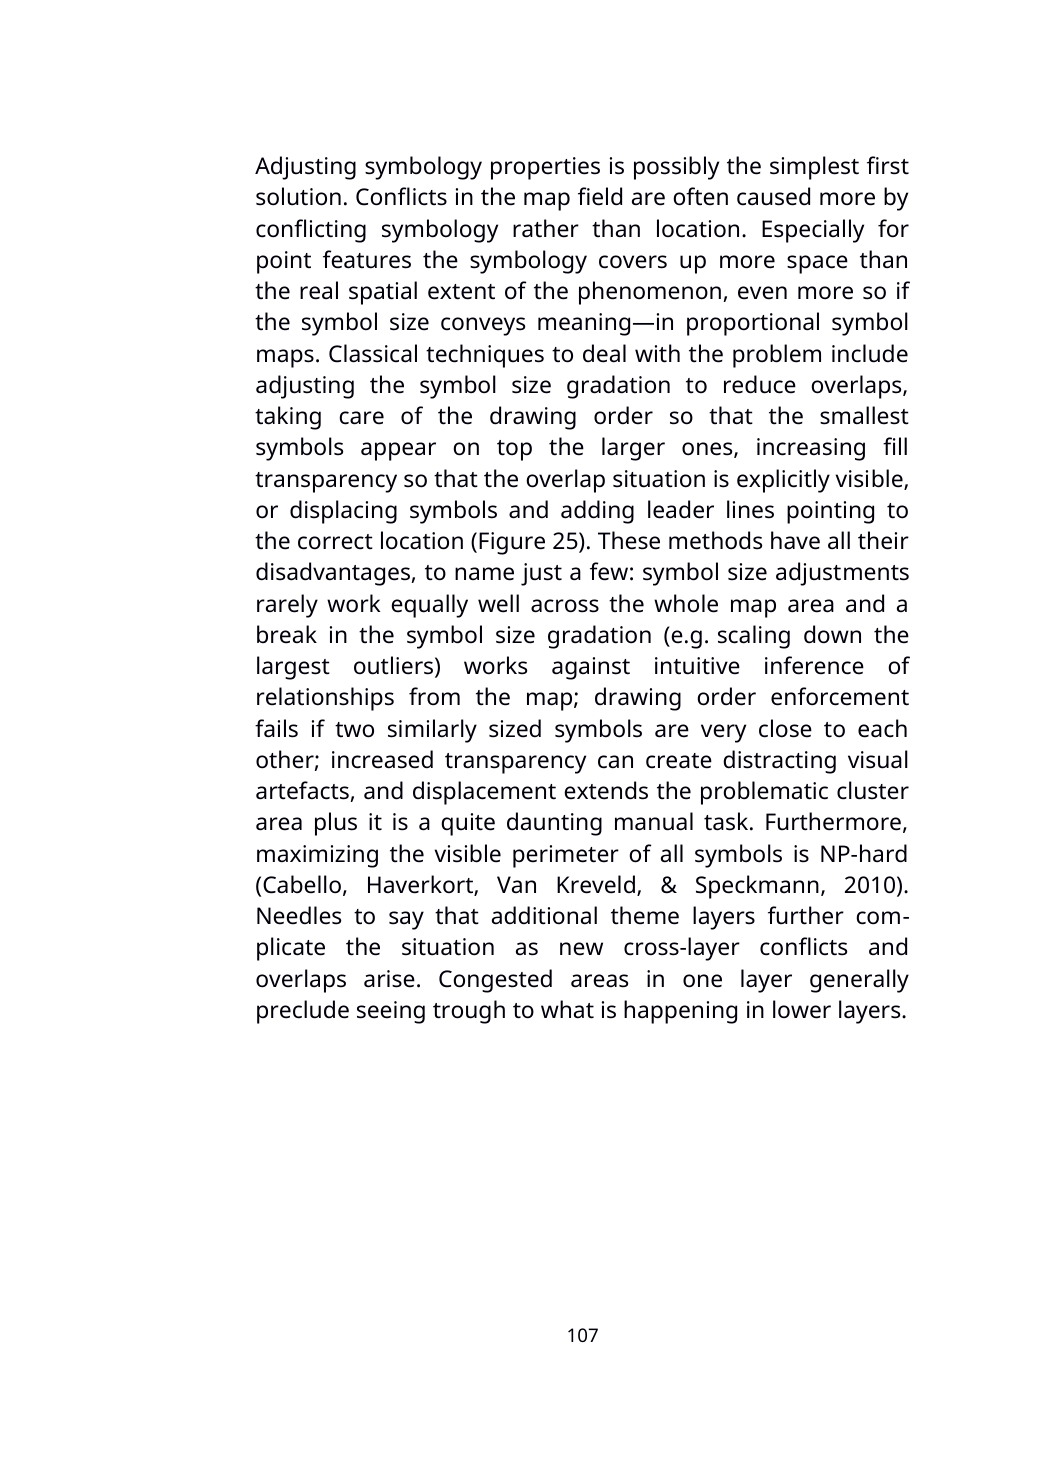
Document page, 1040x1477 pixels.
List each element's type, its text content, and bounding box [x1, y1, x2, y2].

text Adjusting symbology properties is possibly the simplest first solution. Conflicts in the map field are often caused more by conflicting symbology rather than location. Especially for point features the symbology covers up more space than the real spatial extent of the phenomenon, even more so if the symbol size conveys meaning—in proportional symbol maps. Classical techniques to deal with the problem include adjusting the symbol size gradation to reduce overlaps, taking care of the drawing order so that the smallest symbols appear on top the larger ones, increasing fill transparency so that the overlap situation is explicitly visible, or displacing symbols and adding leader lines pointing to the correct location (Figure 25). These methods have all their disadvantages, to name just a few: symbol size adjustments rarely work equally well across the whole map area and a break in the symbol size gradation (e.g. scaling down the largest outliers) works against intuitive inference of relationships from the map; drawing order enforcement fails if two similarly sized symbols are very close to each other; increased transparency can create distracting visual artefacts, and displacement extends the problematic cluster area plus it is a quite daunting manual task. Furthermore, maximizing the visible perimeter of all symbols is NP-hard (Cabello, Haverkort, Van Kreveld, & Speckmann, 2010). Needles to say that additional theme layers further complicate the situation as new cross-layer conflicts and overlaps arise. Congested areas in one layer generally preclude seeing trough to what is happening in lower layers. [255, 150, 910, 1025]
